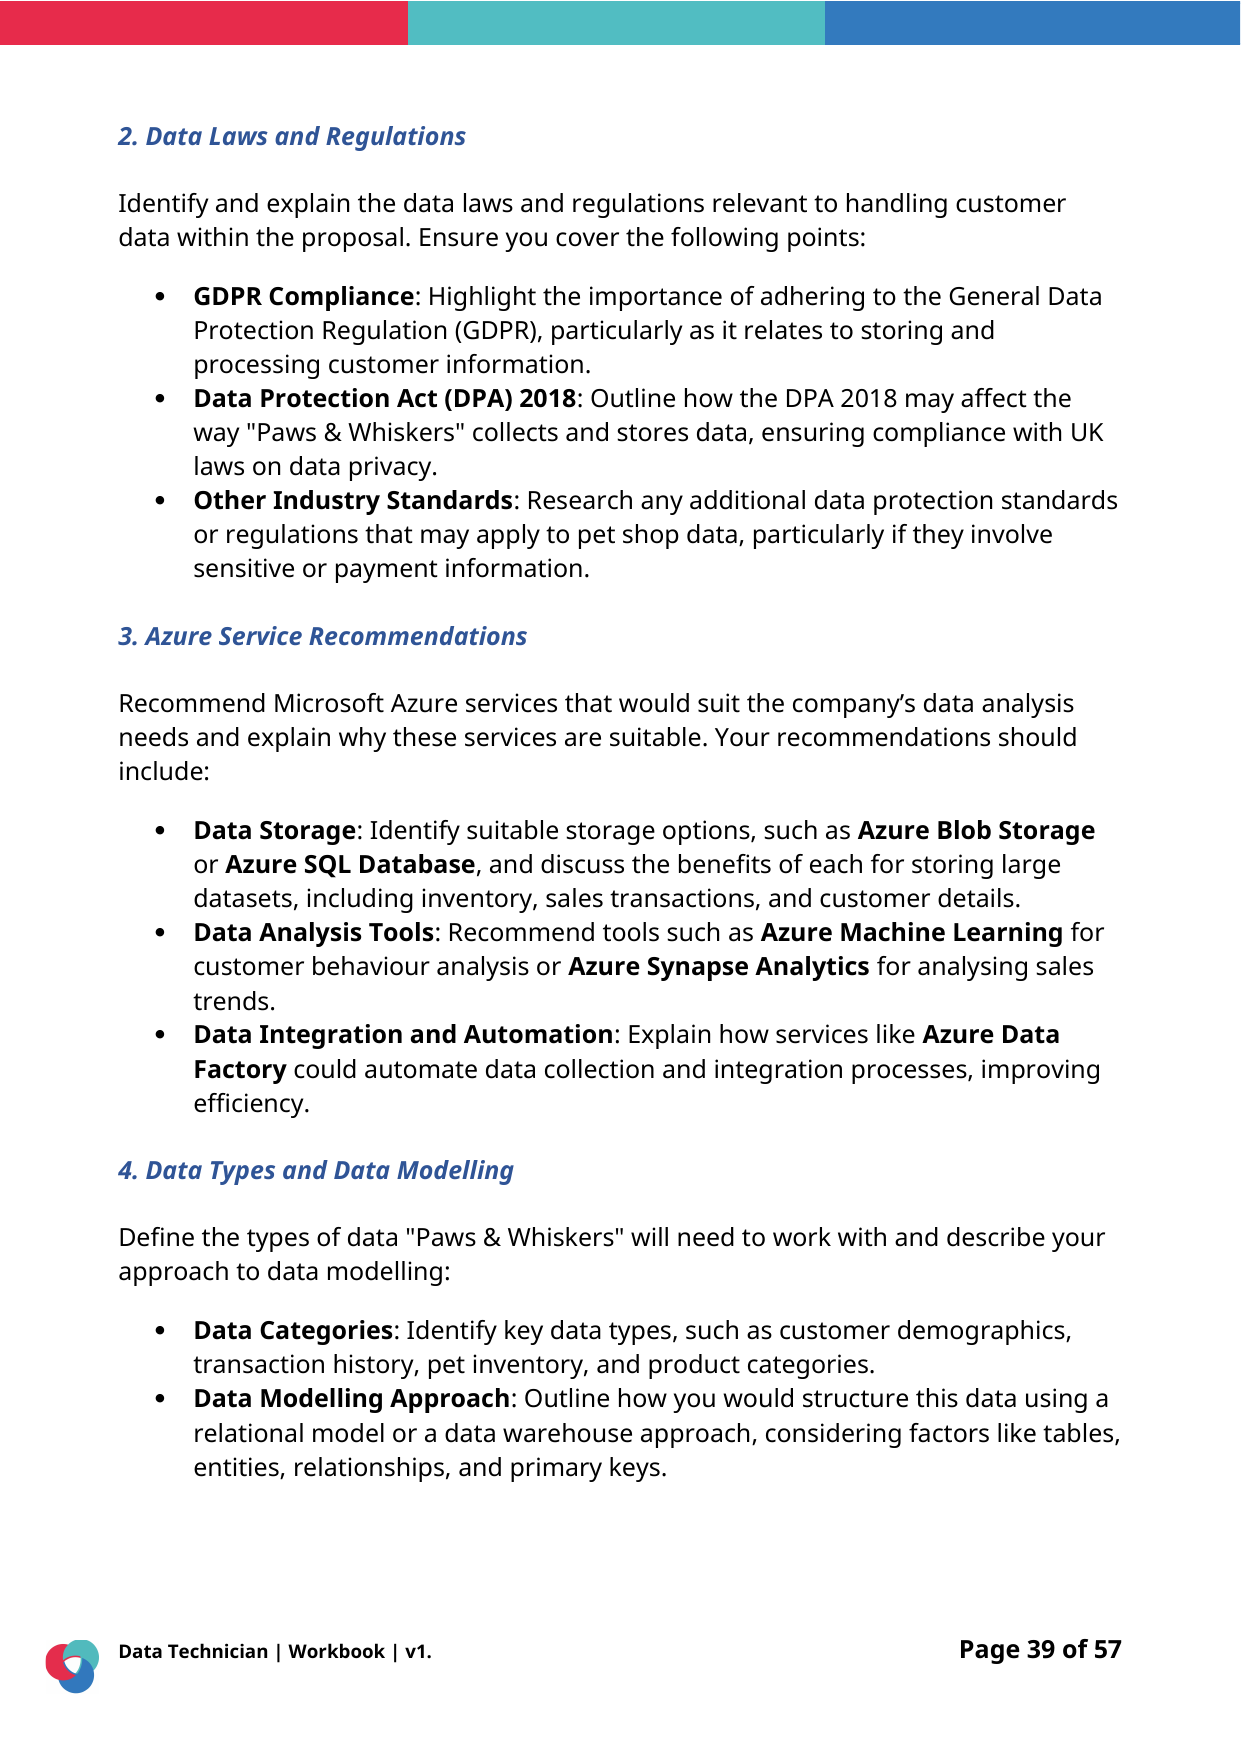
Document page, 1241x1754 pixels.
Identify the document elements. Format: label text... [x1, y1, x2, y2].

subtitle 4. Data Types and Data Modelling [118, 1153, 1122, 1187]
text Define the types of data "Paws & Whiskers" will need to work with and describe your approach to data modelling: [118, 1220, 1122, 1288]
list Data Protection Act (DPA) 2018: Outline how the DPA 2018 may affect the way "Paws & Whiskers" collects and stores data, ensuring compliance with UK laws on data privacy. [156, 381, 1122, 483]
text Recommend Microsoft Azure services that would suit the company’s data analysis needs and explain why these services are suitable. Your recommendations should include: [118, 686, 1122, 788]
list Other Industry Standards: Research any additional data protection standards or regulations that may apply to pet shop data, particularly if they involve sensitive or payment information. [156, 483, 1122, 585]
text Identify and explain the data laws and regulations relevant to handling customer data within the proposal. Ensure you cover the following points: [118, 185, 1122, 253]
picture [45, 1640, 100, 1694]
list Data Categories: Identify key data types, such as customer demographics, transaction history, pet inventory, and product categories. [156, 1313, 1122, 1381]
list Data Modelling Approach: Outline how you would structure this data using a relational model or a data warehouse approach, considering factors like tables, entities, relationships, and primary keys. [156, 1381, 1122, 1483]
subtitle 2. Data Laws and Regulations [118, 118, 1122, 152]
list Data Analysis Tools: Recommend tools such as Azure Machine Learning for customer behaviour analysis or Azure Synapse Analytics for analysing sales trends. [156, 915, 1122, 1017]
list Data Integration and Automation: Explain how services like Azure Data Factory could automate data collection and integration processes, improving efficiency. [156, 1017, 1122, 1119]
list Data Storage: Identify suitable storage options, such as Azure Blob Storage or Azure SQL Database, and discuss the benefits of each for storing large datasets, including inventory, sales transactions, and customer details. [156, 813, 1122, 915]
list GDPR Compliance: Highlight the importance of adhering to the General Data Protection Regulation (GDPR), particularly as it relates to storing and processing customer information. [156, 278, 1122, 381]
subtitle 3. Azure Service Recommendations [118, 618, 1122, 652]
